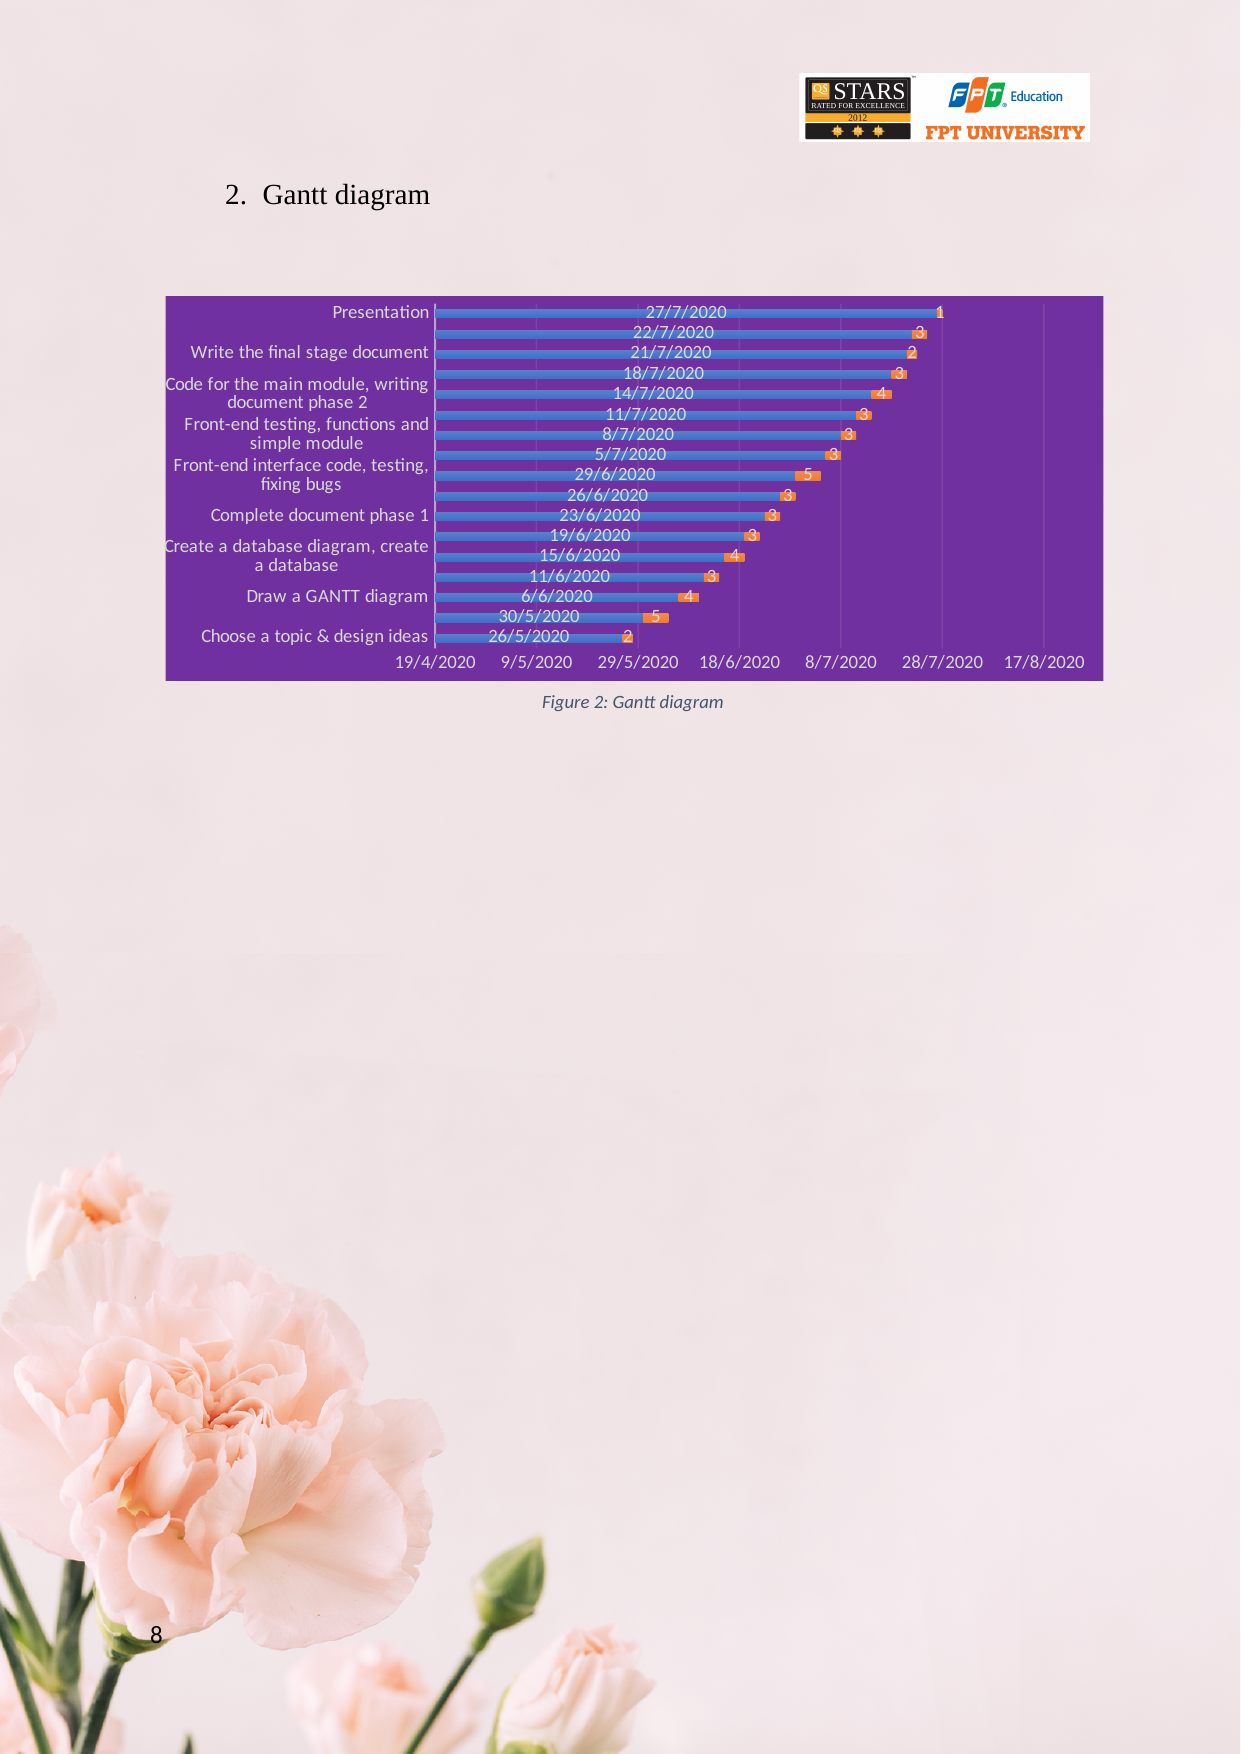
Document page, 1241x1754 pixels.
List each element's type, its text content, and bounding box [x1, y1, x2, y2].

list Gantt diagram [225, 177, 1090, 211]
picture [0, 0, 1241, 1754]
